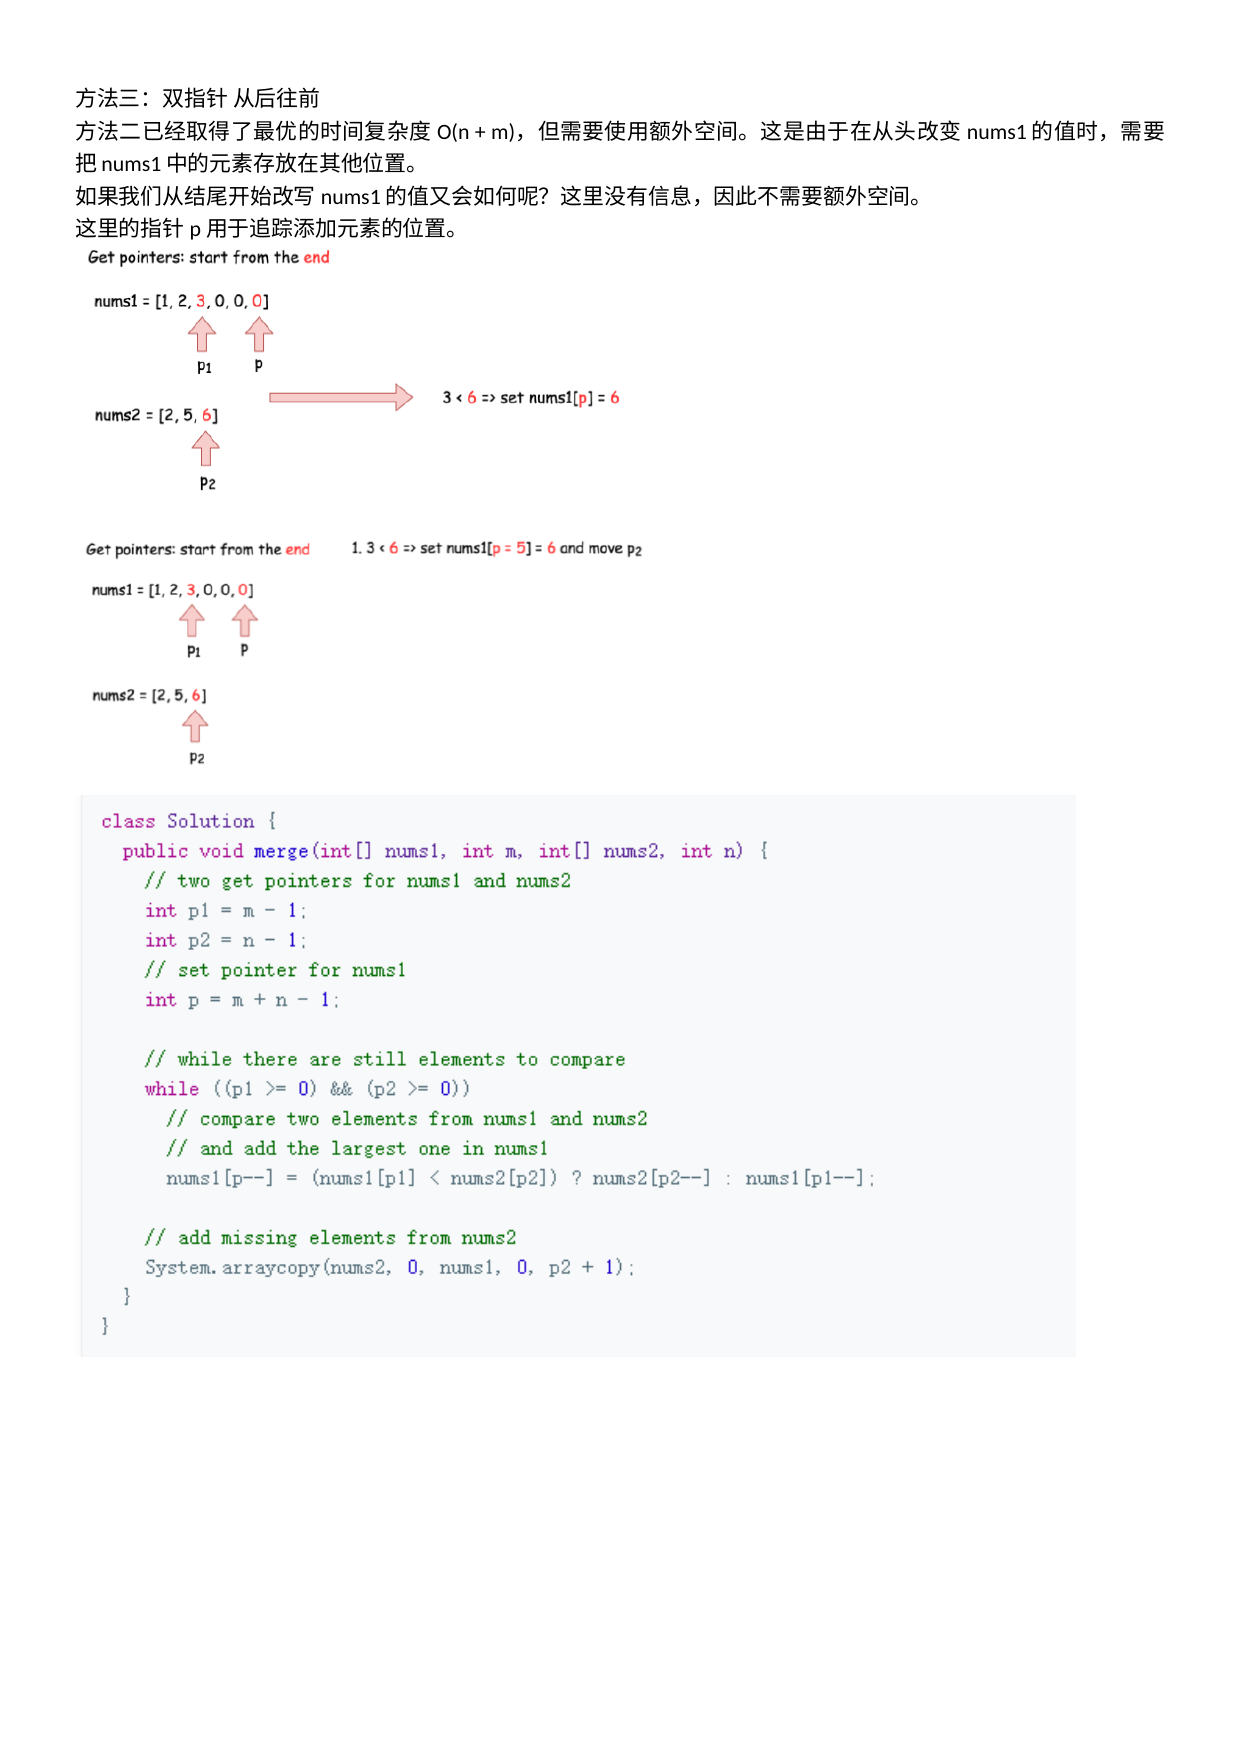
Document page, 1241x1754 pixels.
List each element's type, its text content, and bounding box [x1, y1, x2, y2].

text 这里的指针 p 用于追踪添加元素的位置。 [75, 211, 1165, 243]
picture [75, 243, 703, 769]
picture [75, 795, 1076, 1357]
text 如果我们从结尾开始改写 nums1 的值又会如何呢？这里没有信息，因此不需要额外空间。 [75, 178, 1165, 211]
text 方法二已经取得了最优的时间复杂度O(n + m)，但需要使用额外空间。这是由于在从头改变nums1的值时，需要把nums1中的元素存放在其他位置。 [75, 113, 1165, 178]
text 方法三：双指针 从后往前 [75, 81, 1165, 113]
